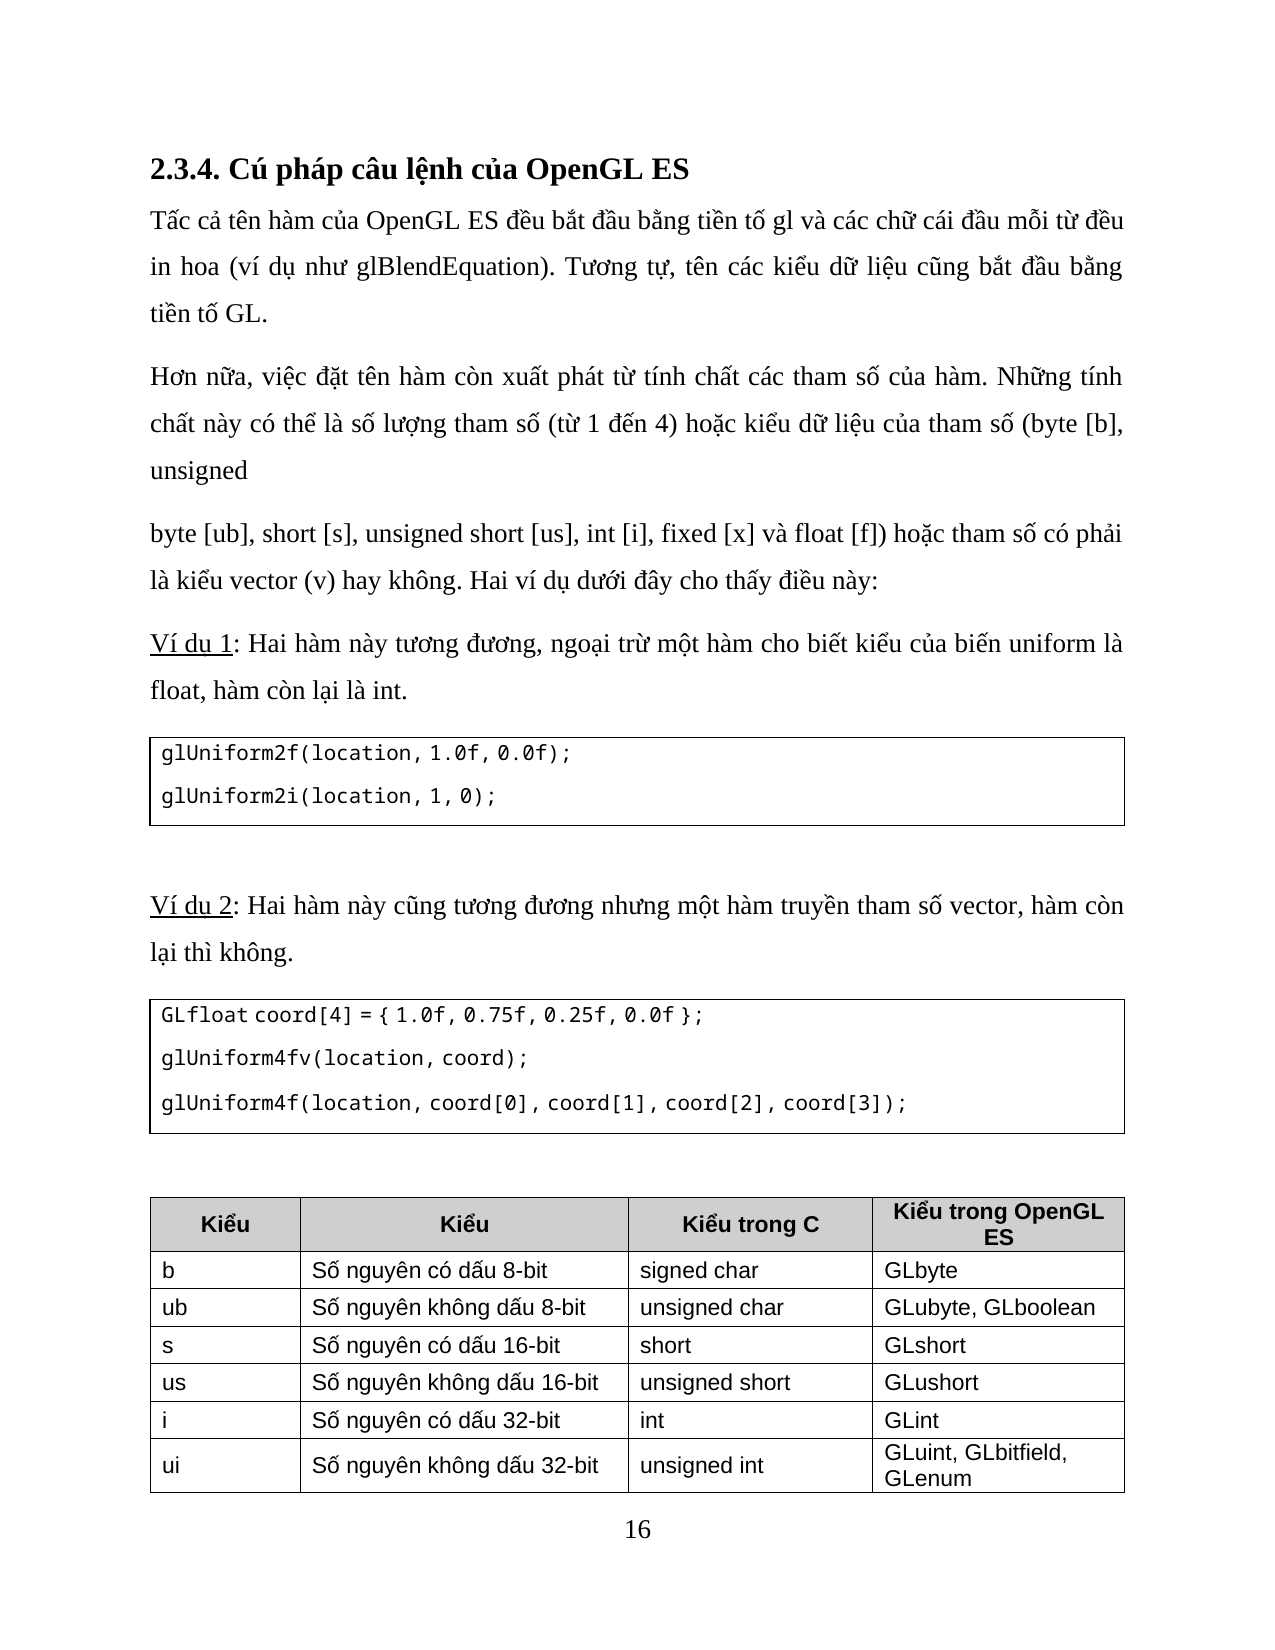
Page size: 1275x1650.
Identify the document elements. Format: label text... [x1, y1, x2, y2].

table_header GLfloat coord[4] = { 1.0f, 0.75f, 0.25f, 0.0f }; glUniform4fv(location, coord); glUniform4f(location, coord[0], coord[1], coord[2], coord[3]); [151, 1000, 1124, 1132]
table_cell GLubyte, GLboolean [873, 1289, 1124, 1326]
table_cell GLbyte [873, 1252, 1124, 1288]
text Ví dụ 2: Hai hàm này cũng tương đương nhưng một hàm truyền tham số vector, hàm còn lại thì không. [150, 889, 1125, 967]
table_header Kiểu [301, 1198, 628, 1251]
text Hơn nữa, việc đặt tên hàm còn xuất phát từ tính chất các tham số của hàm. Những tính chất này có thể là số lượng tham số (từ 1 đến 4) hoặc kiểu dữ liệu của tham số (byte [b], unsigned [150, 361, 1125, 485]
table_cell Số nguyên không dấu 16-bit [301, 1364, 628, 1401]
table_cell us [151, 1364, 300, 1401]
table_cell signed char [629, 1252, 872, 1288]
table_cell Số nguyên có dấu 32-bit [301, 1402, 628, 1438]
table_cell GLshort [873, 1327, 1124, 1363]
table_cell unsigned int [629, 1439, 872, 1492]
table_header glUniform2f(location, 1.0f, 0.0f); glUniform2i(location, 1, 0); [151, 738, 1124, 825]
table_cell s [151, 1327, 300, 1363]
table_cell Số nguyên có dấu 8-bit [301, 1252, 628, 1288]
text byte [ub], short [s], unsigned short [us], int [i], fixed [x] và float [f]) hoặc tham số có phải là kiểu vector (v) hay không. Hai ví dụ dưới đây cho thấy điều này: [150, 517, 1125, 595]
table_cell Số nguyên không dấu 32-bit [301, 1439, 628, 1492]
table_cell unsigned char [629, 1289, 872, 1326]
table_cell i [151, 1402, 300, 1438]
table_cell unsigned short [629, 1364, 872, 1401]
table_cell GLint [873, 1402, 1124, 1438]
text Ví dụ 1: Hai hàm này tương đương, ngoại trừ một hàm cho biết kiểu của biến uniform là float, hàm còn lại là int. [150, 627, 1125, 705]
subtitle 2.3.4. Cú pháp câu lệnh của OpenGL ES [150, 150, 1125, 186]
table_header Kiểu trong OpenGL ES [873, 1198, 1124, 1251]
table_cell short [629, 1327, 872, 1363]
table_cell ui [151, 1439, 300, 1492]
table_cell Số nguyên có dấu 16-bit [301, 1327, 628, 1363]
table_header Kiểu trong C [629, 1198, 872, 1251]
table_cell b [151, 1252, 300, 1288]
table_cell Số nguyên không dấu 8-bit [301, 1289, 628, 1326]
table_header Kiểu [151, 1198, 300, 1251]
table_cell GLushort [873, 1364, 1124, 1401]
text Tấc cả tên hàm của OpenGL ES đều bắt đầu bằng tiền tố gl và các chữ cái đầu mỗi từ đều in hoa (ví dụ như glBlendEquation). Tương tự, tên các kiểu dữ liệu cũng bắt đầu bằng tiền tố GL. [150, 204, 1125, 328]
table_cell ub [151, 1289, 300, 1326]
table_cell GLuint, GLbitfield, GLenum [873, 1439, 1124, 1492]
table_cell int [629, 1402, 872, 1438]
